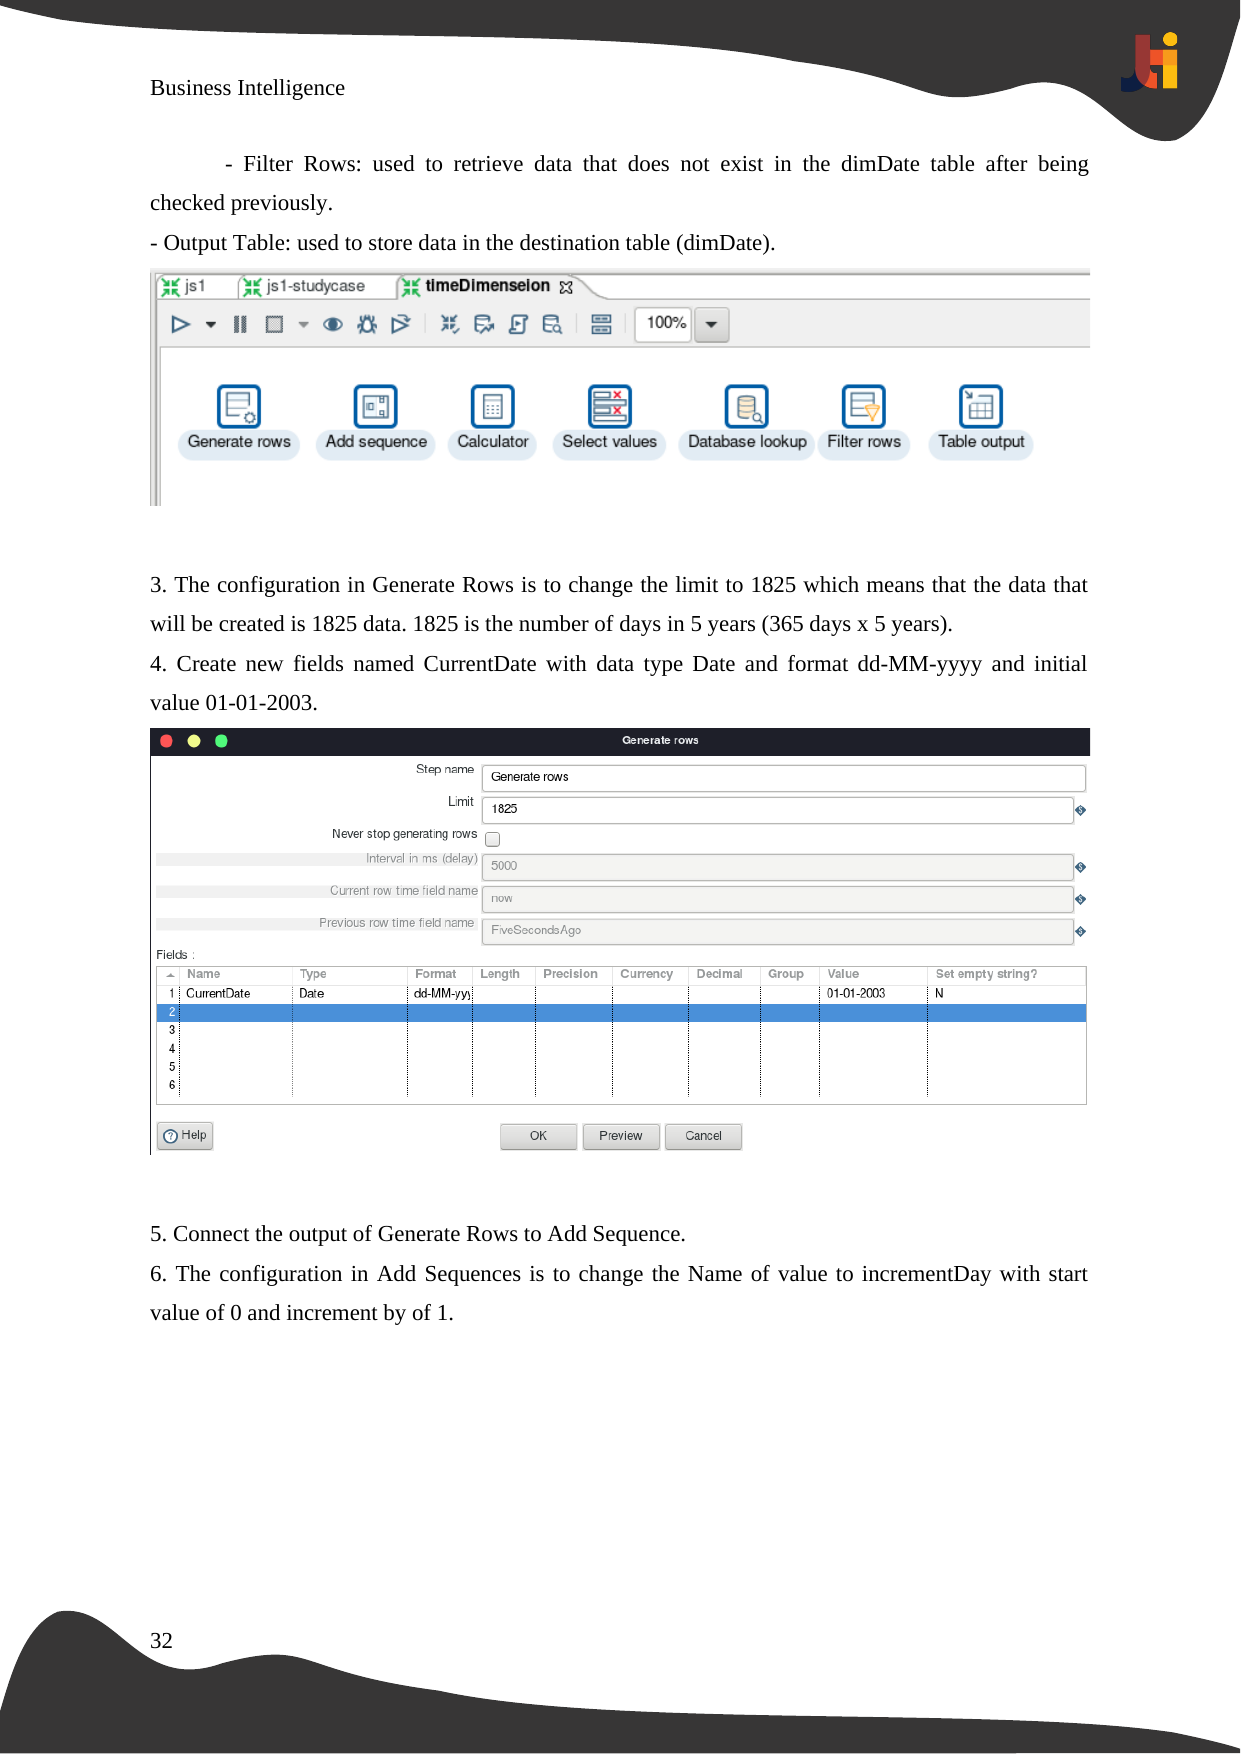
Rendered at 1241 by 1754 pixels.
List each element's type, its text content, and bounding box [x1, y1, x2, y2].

picture [150, 728, 1091, 1155]
text - Filter Rows: used to retrieve data that does not exist in the dimDate table after being checked previously. [150, 150, 1090, 216]
text 4. Create new fields named CurrentDate with data type Date and format dd-MM-yyyy and initial value 01-01-2003. [150, 650, 1090, 716]
text 5. Connect the output of Generate Rows to Add Sequence. [150, 1220, 1090, 1247]
picture [1121, 32, 1178, 92]
text 3. The configuration in Generate Rows is to change the limit to 1825 which means that the data that will be created is 1825 data. 1825 is the number of days in 5 years (365 days x 5 years). [150, 571, 1090, 637]
text 6. The configuration in Add Sequences is to change the Name of value to incrementDay with start value of 0 and increment by of 1. [150, 1260, 1090, 1326]
text - Output Table: used to store data in the destination table (dimDate). [150, 229, 1090, 255]
picture [150, 268, 1091, 506]
